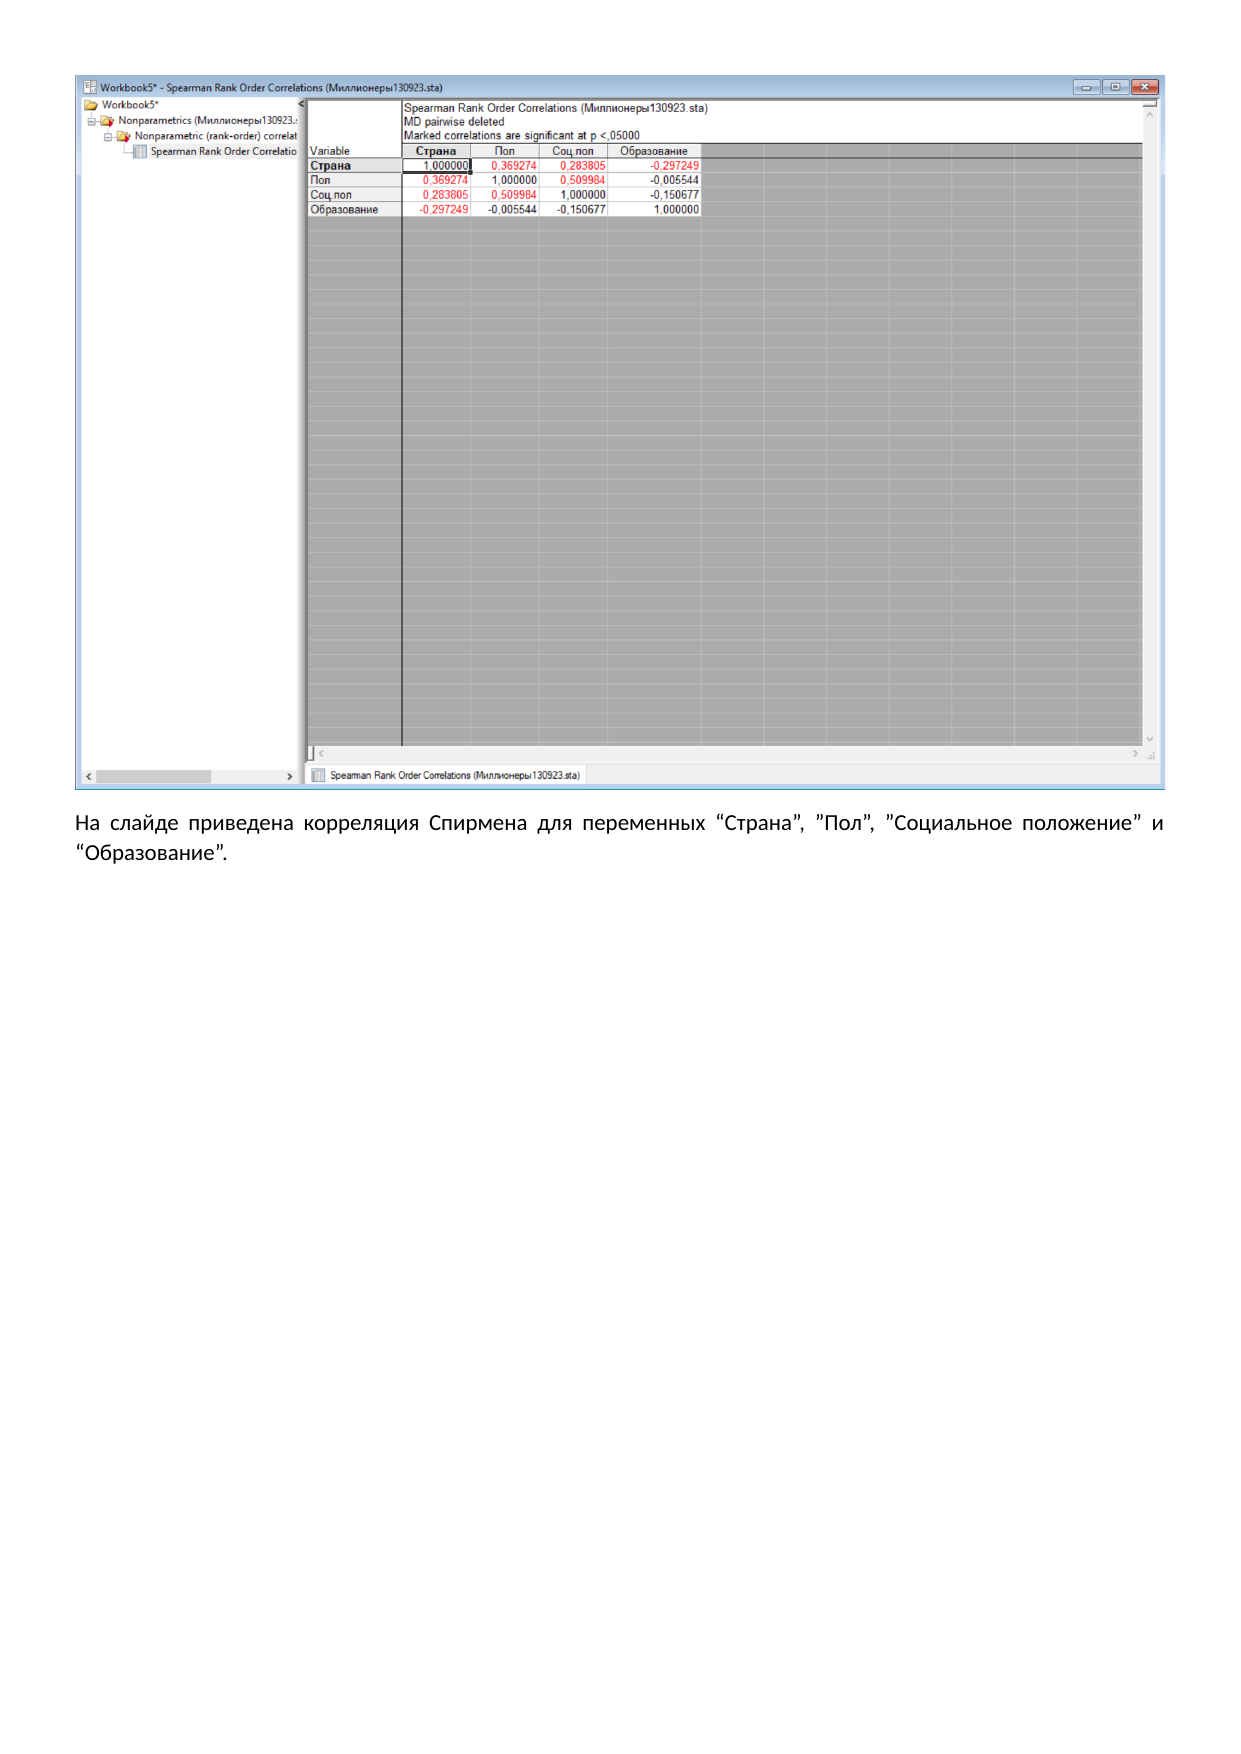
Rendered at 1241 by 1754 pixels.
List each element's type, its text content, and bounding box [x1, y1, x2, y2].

picture [75, 75, 1166, 790]
text На слайде приведена корреляция Спирмена для переменных “Страна”, ”Пол”, ”Социальное положение” и “Образование”. [75, 808, 1165, 866]
